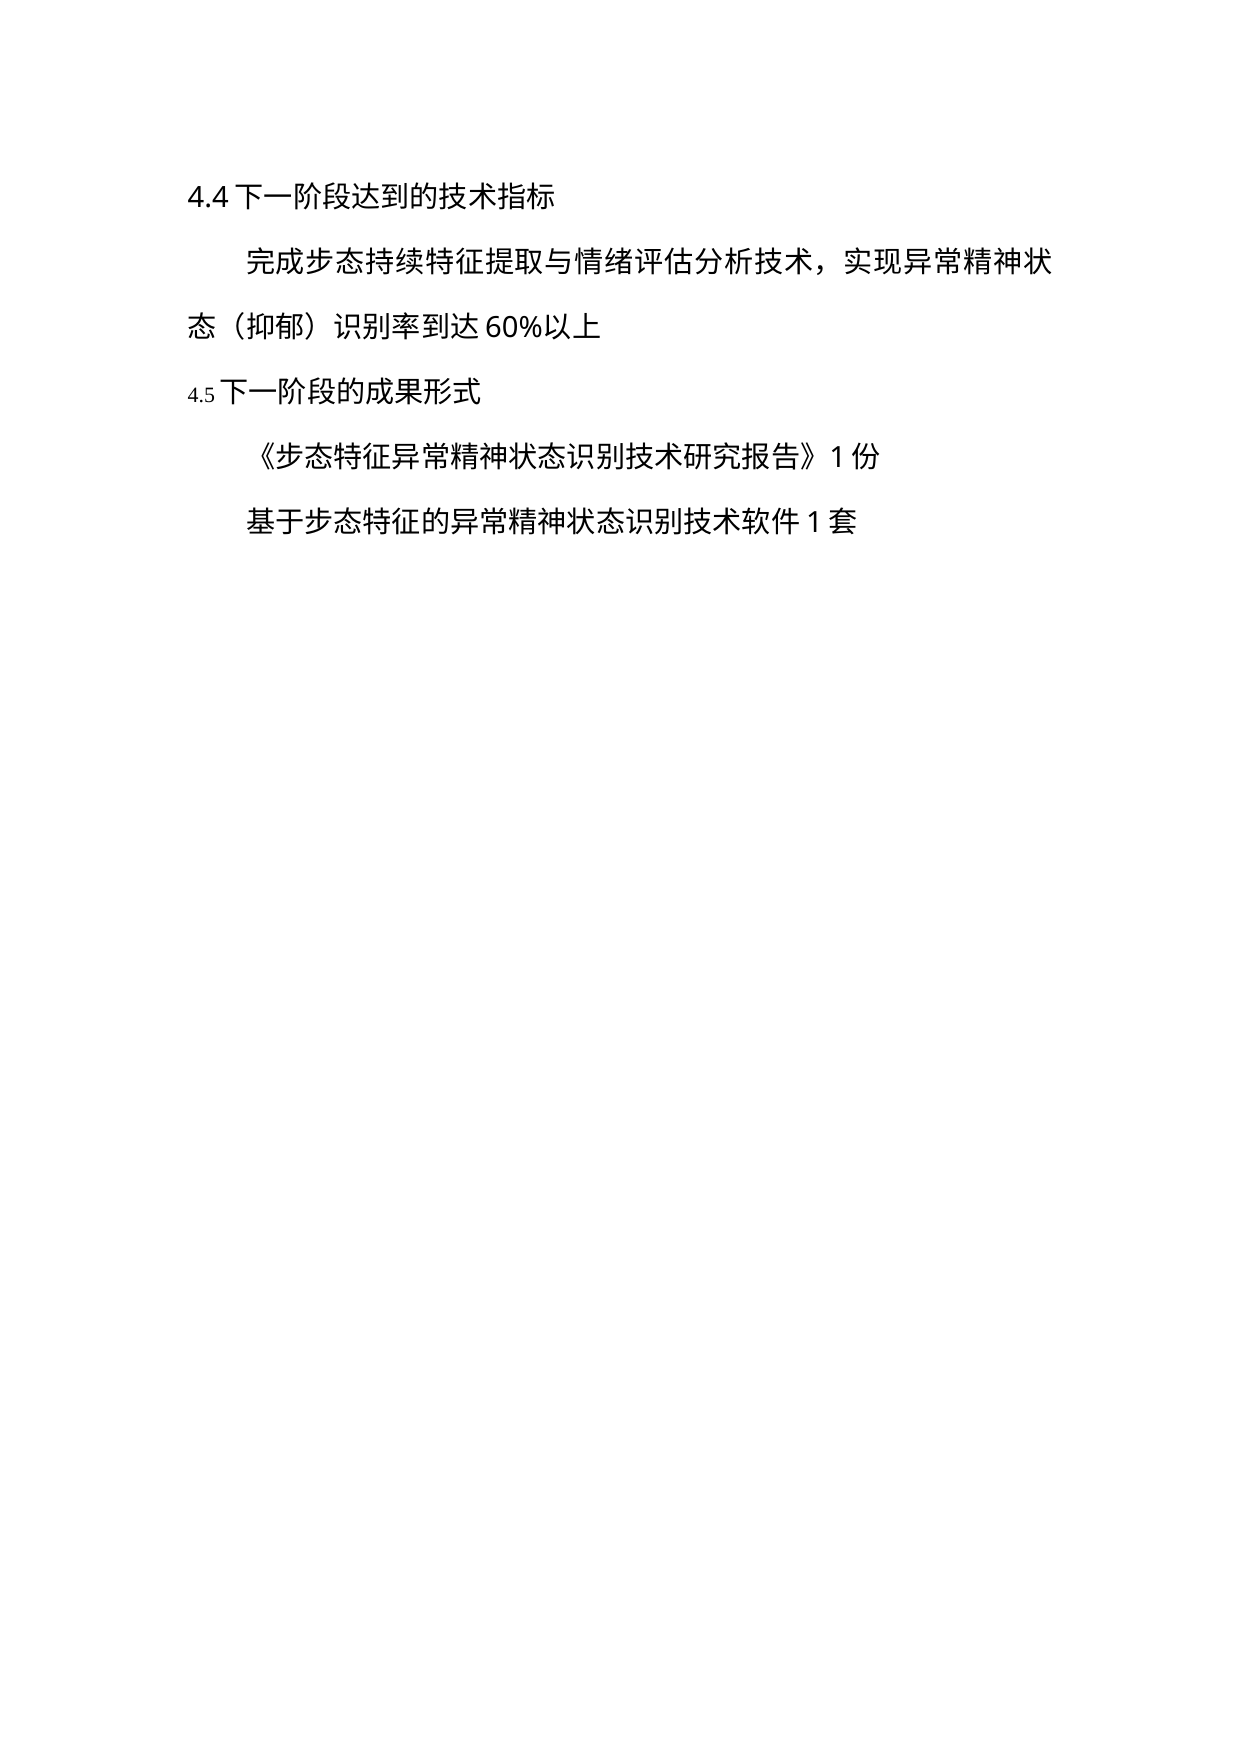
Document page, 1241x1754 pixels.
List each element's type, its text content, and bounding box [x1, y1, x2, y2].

text 4.5下一阶段的成果形式 [187, 357, 1031, 422]
text 4.4下一阶段达到的技术指标 [187, 162, 1031, 227]
text 《步态特征异常精神状态识别技术研究报告》1份 [187, 422, 1053, 487]
text 基于步态特征的异常精神状态识别技术软件1套 [187, 487, 1053, 552]
text 完成步态持续特征提取与情绪评估分析技术，实现异常精神状态（抑郁）识别率到达60%以上 [187, 227, 1053, 357]
